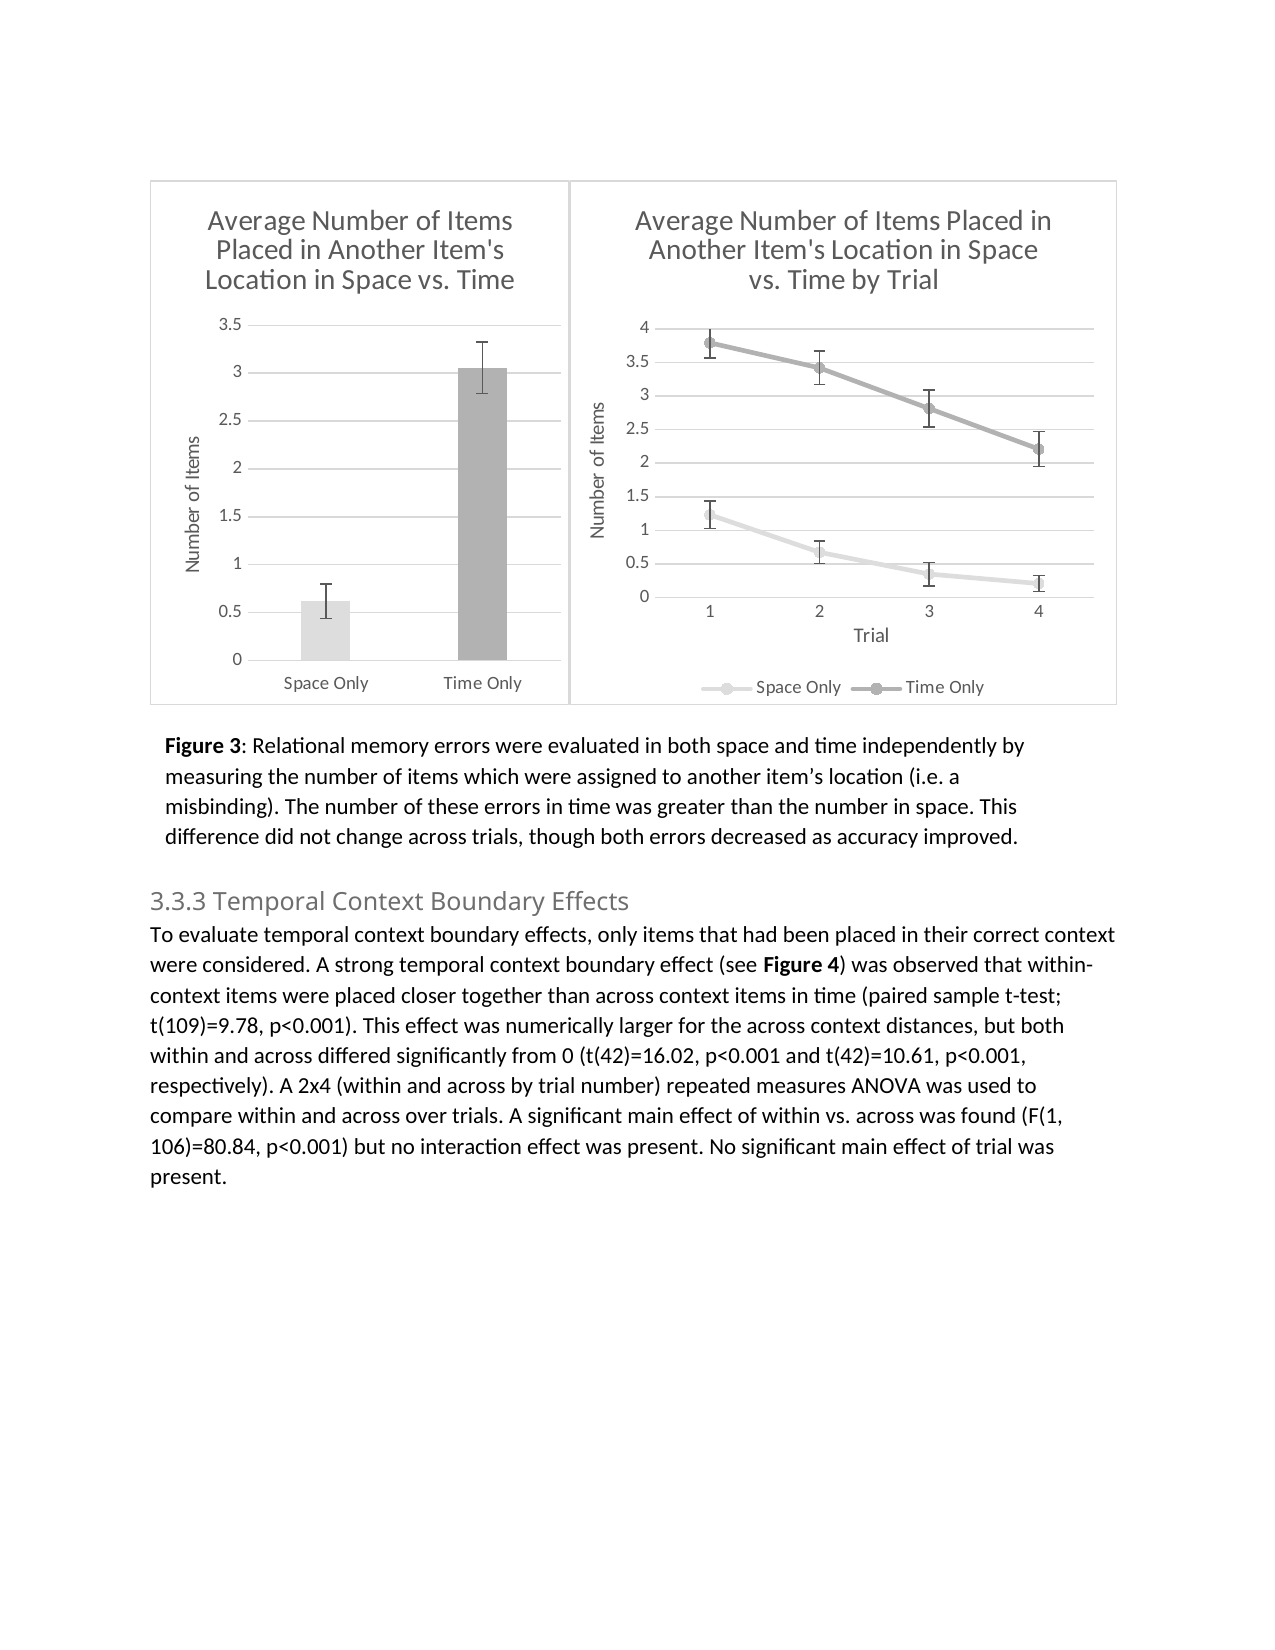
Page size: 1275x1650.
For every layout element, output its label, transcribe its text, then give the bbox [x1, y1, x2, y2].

text To evaluate temporal context boundary effects, only items that had been placed in their correct context were considered. A strong temporal context boundary effect (see Figure 4) was observed that within-context items were placed closer together than across context items in time (paired sample t-test; t(109)=9.78, p<0.001). This effect was numerically larger for the across context distances, but both within and across differed significantly from 0 (t(42)=16.02, p<0.001 and t(42)=10.61, p<0.001, respectively). A 2x4 (within and across by trial number) repeated measures ANOVA was used to compare within and across over trials. A significant main effect of within vs. across was found (F(1, 106)=80.84, p<0.001) but no interaction effect was present. No significant main effect of trial was present. [150, 920, 1125, 1190]
subtitle 3.3.3 Temporal Context Boundary Effects [150, 884, 1125, 918]
